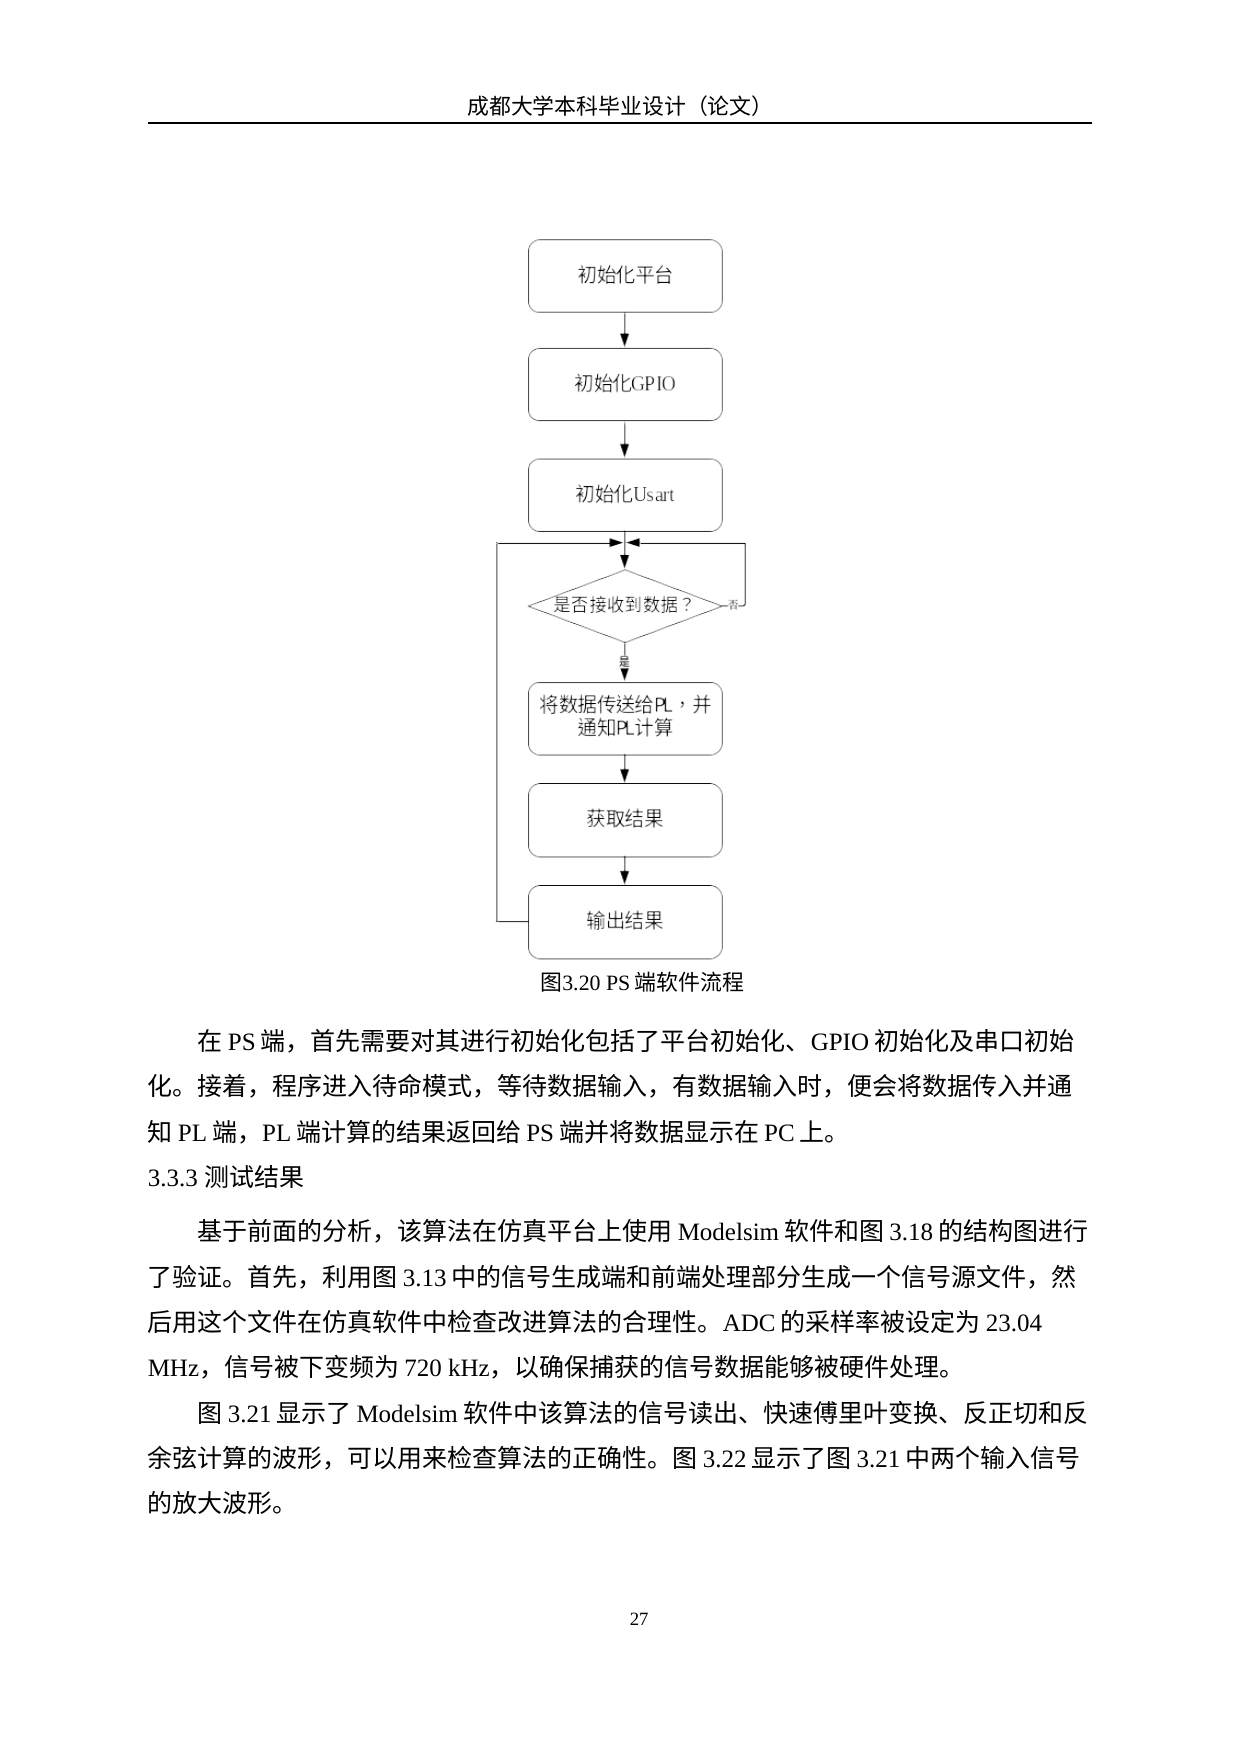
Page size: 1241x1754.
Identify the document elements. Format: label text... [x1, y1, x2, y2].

text 在PS端，首先需要对其进行初始化包括了平台初始化、GPIO初始化及串口初始化。接着，程序进入待命模式，等待数据输入，有数据输入时，便会将数据传入并通知PL端，PL端计算的结果返回给PS端并将数据显示在PC上。 [148, 1021, 1092, 1148]
subtitle 测试结果 [148, 1157, 1092, 1194]
